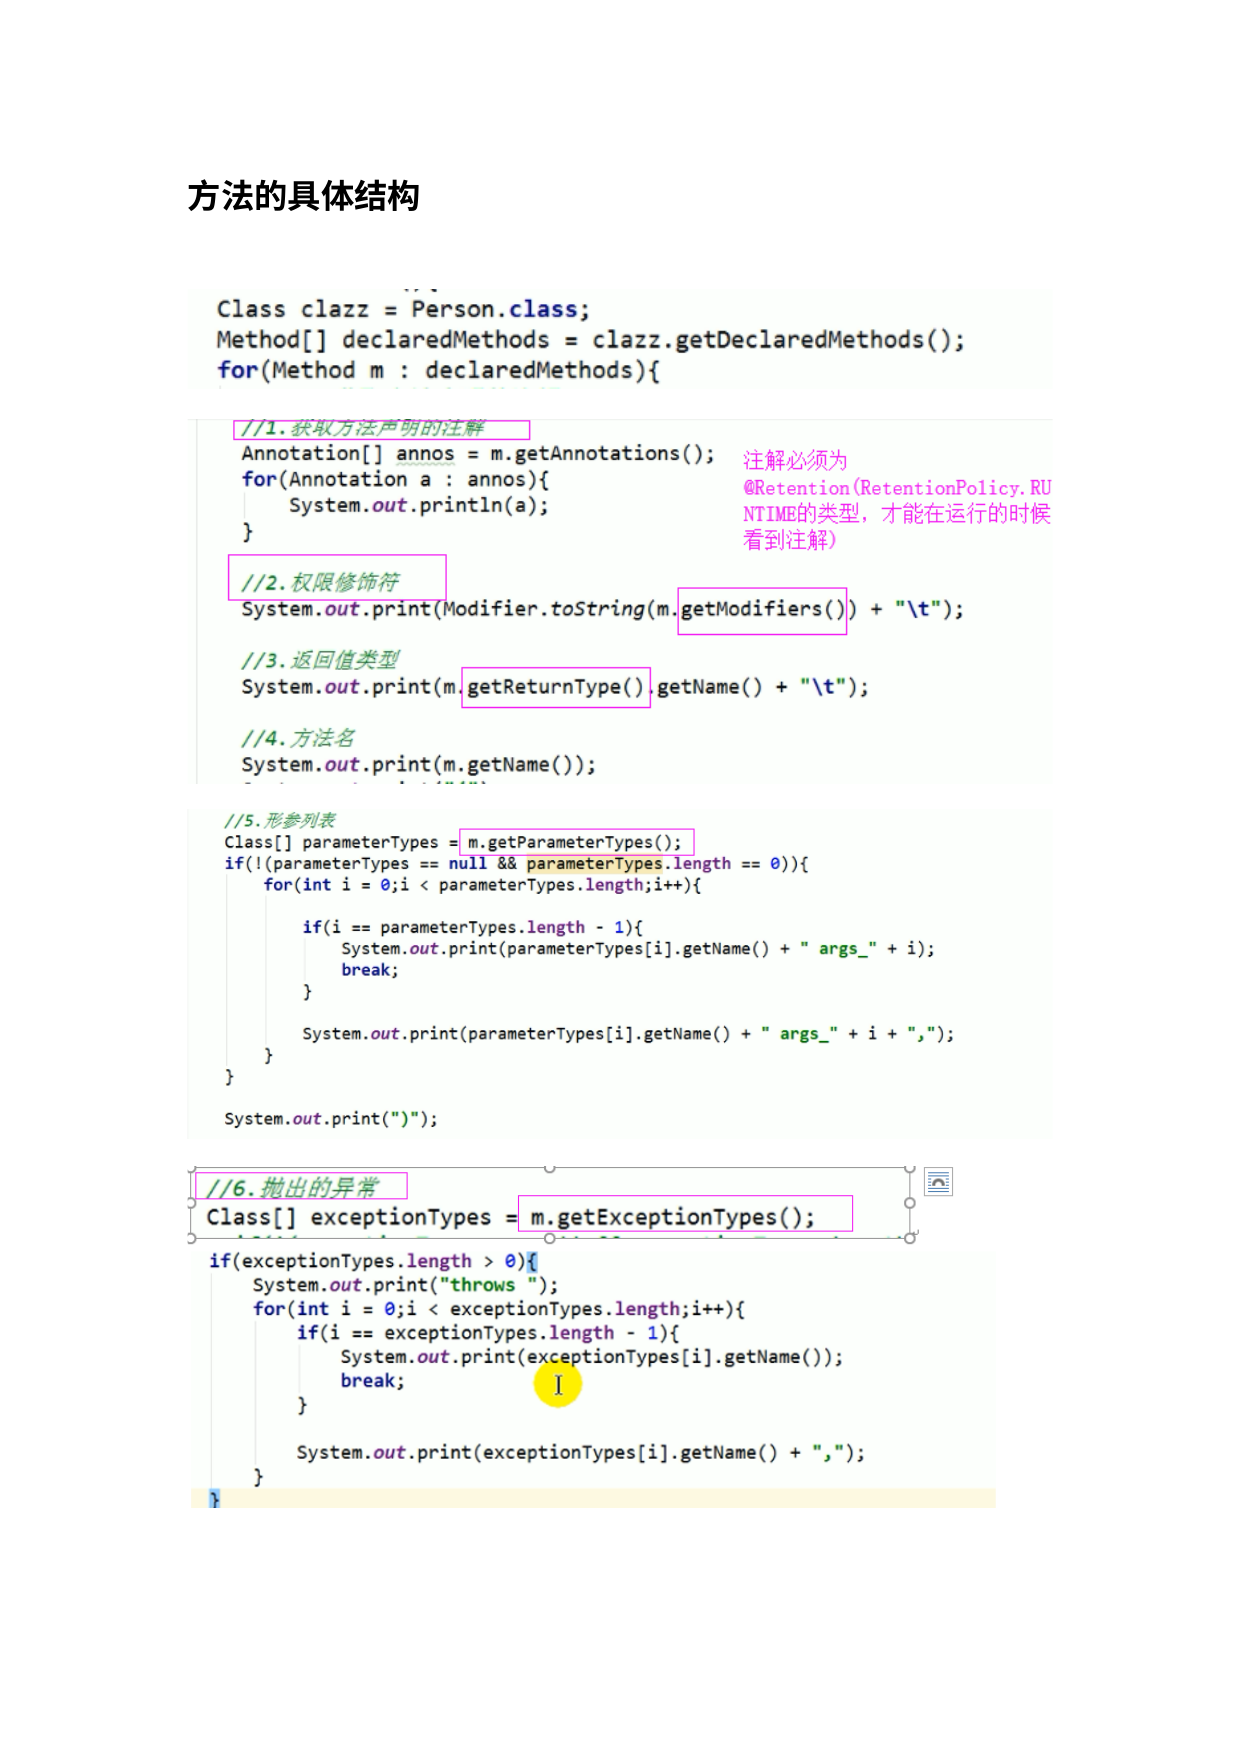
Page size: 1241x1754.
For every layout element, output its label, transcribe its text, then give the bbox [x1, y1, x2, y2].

picture [187, 809, 1053, 1139]
picture [187, 419, 1053, 784]
picture [187, 1166, 1053, 1508]
subtitle 方法的具体结构 [187, 162, 1053, 227]
picture [187, 289, 1053, 389]
